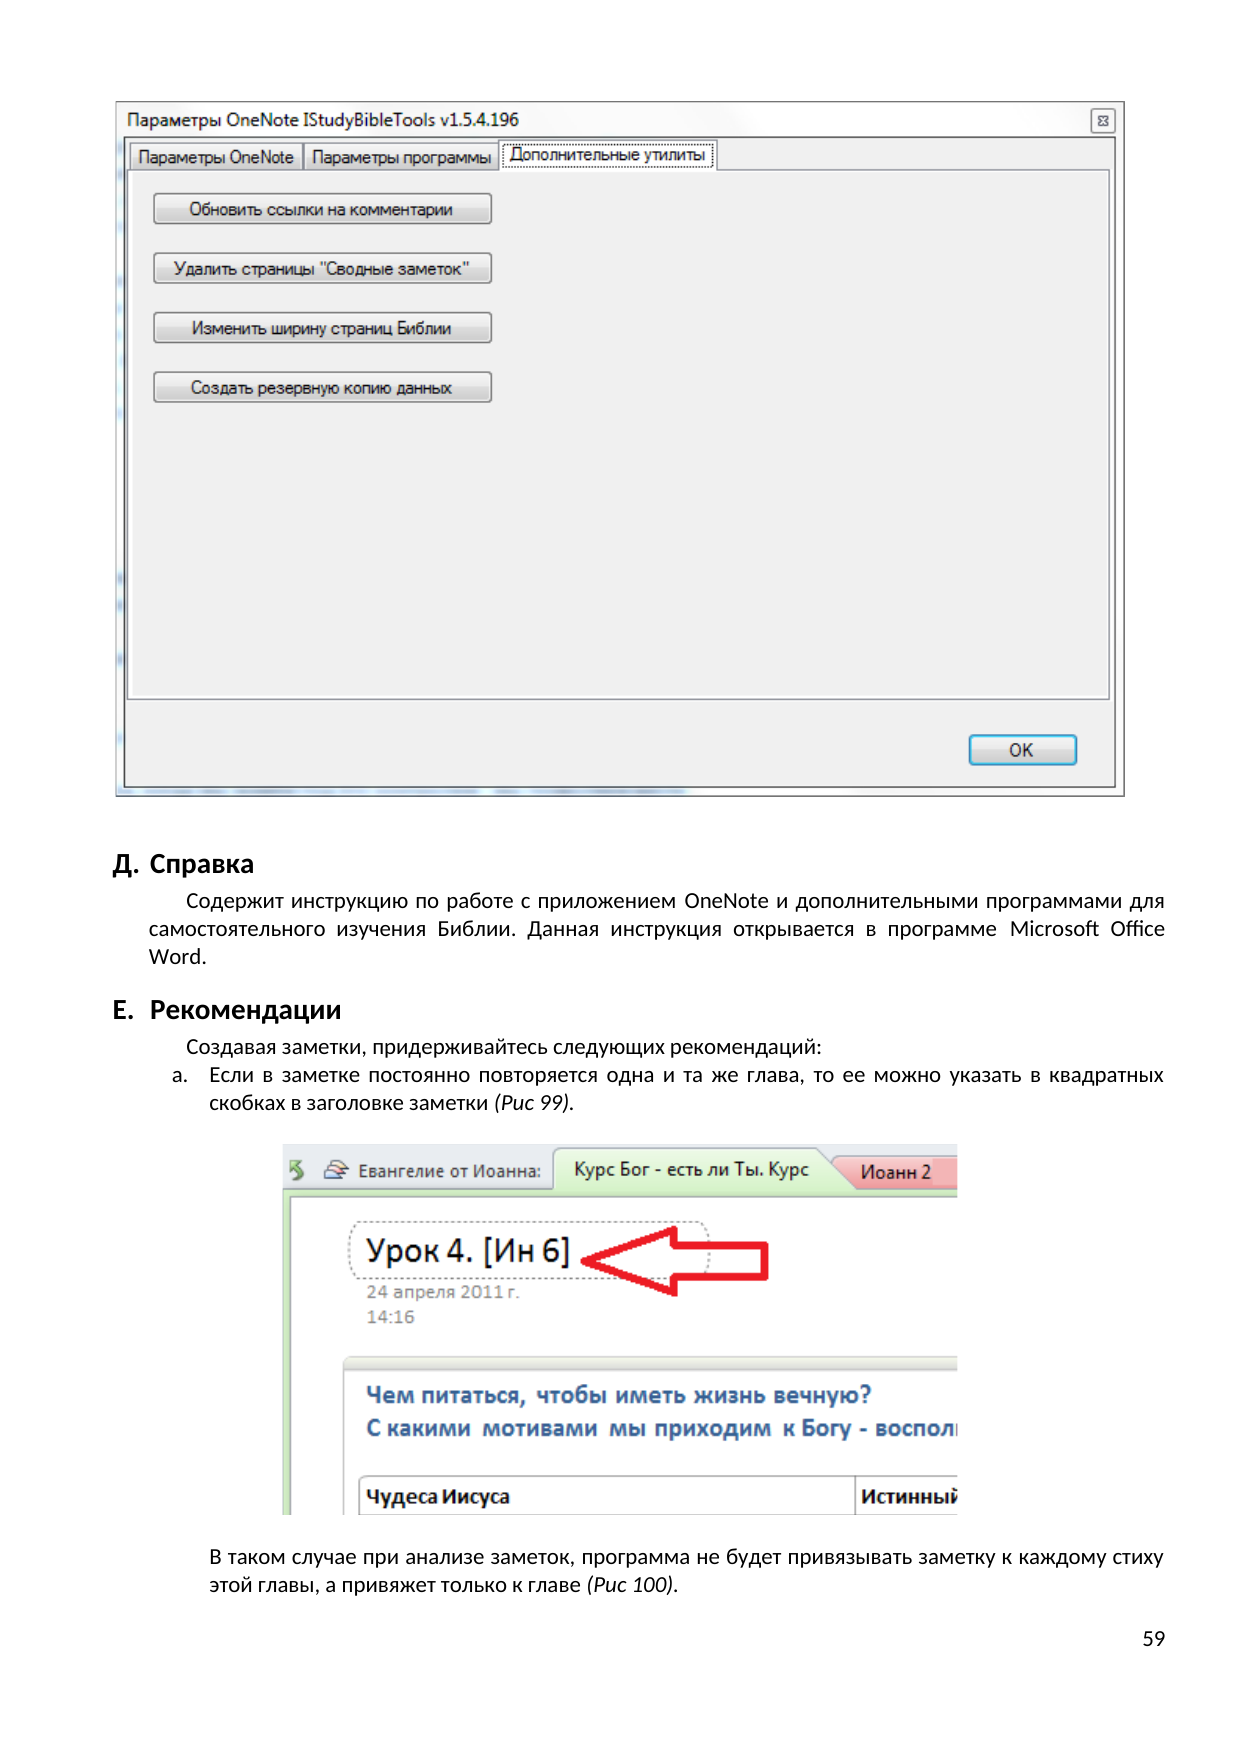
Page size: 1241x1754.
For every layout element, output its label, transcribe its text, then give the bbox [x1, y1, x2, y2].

subtitle Рекомендации [112, 991, 1165, 1027]
picture [115, 101, 1125, 797]
text Содержит инструкцию по работе с приложением OneNote и дополнительными программами для самостоятельного изучения Библии. Данная инструкция открывается в программе Microsoft Office Word. [149, 886, 1165, 970]
subtitle Справка [112, 845, 1165, 881]
text Создавая заметки, придерживайтесь следующих рекомендаций: [149, 1032, 1165, 1060]
list В таком случае при анализе заметок, программа не будет привязывать заметку к каждому стиху этой главы, а привяжет только к главе (Рис 100). [209, 1542, 1165, 1598]
list Если в заметке постоянно повторяется одна и та же глава, то ее можно указать в квадратных скобках в заголовке заметки (Рис 99). [172, 1060, 1165, 1116]
picture [282, 1144, 958, 1515]
